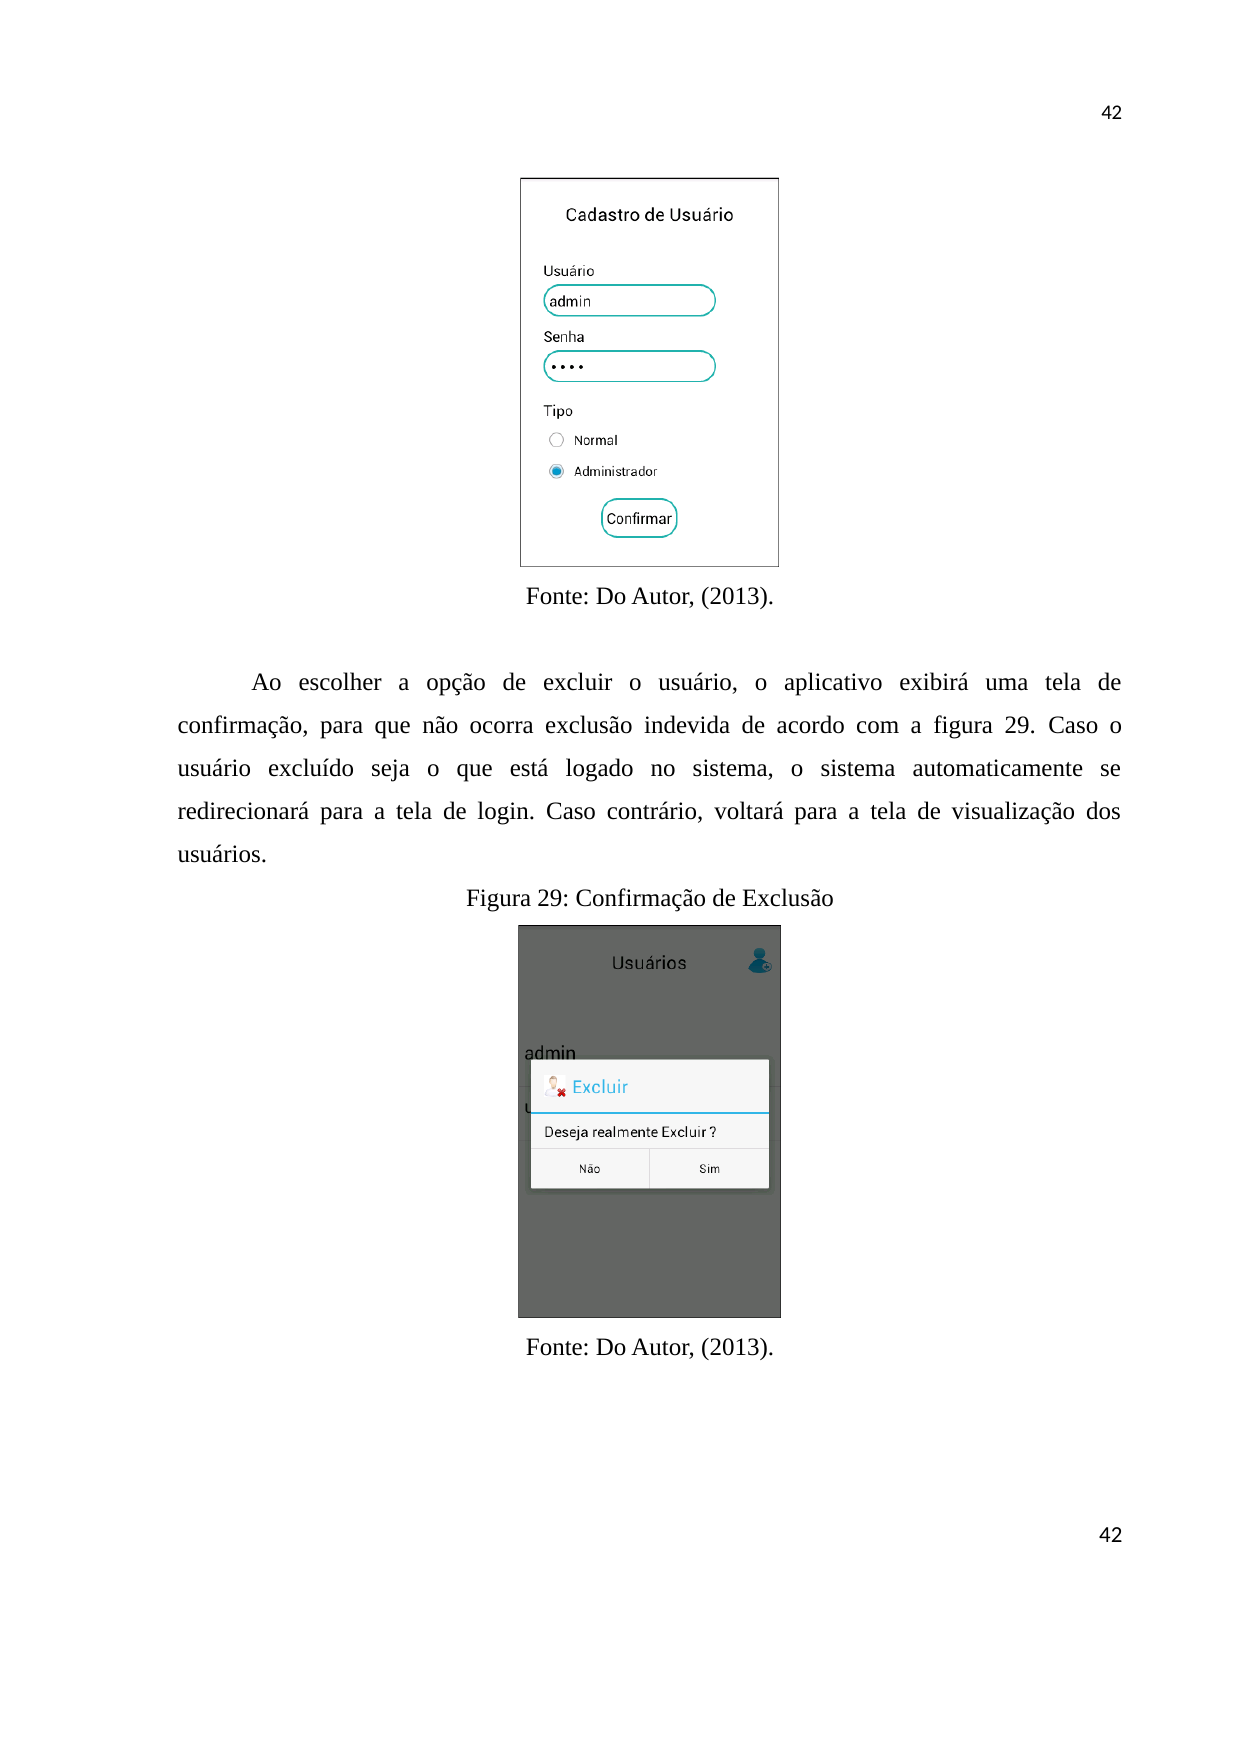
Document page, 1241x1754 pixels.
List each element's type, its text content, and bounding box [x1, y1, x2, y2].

picture [518, 925, 781, 1318]
text Ao escolher a opção de excluir o usuário, o aplicativo exibirá uma tela de confirmação, para que não ocorra exclusão indevida de acordo com a figura 29. Caso o usuário excluído seja o que está logado no sistema, o sistema automaticamente se redirecionará para a tela de login. Caso contrário, voltará para a tela de visualização dos usuários. [177, 667, 1122, 868]
text Fonte: Do Autor, (2013). [177, 581, 1122, 609]
text Fonte: Do Autor, (2013). [177, 1332, 1122, 1361]
picture [520, 177, 779, 567]
